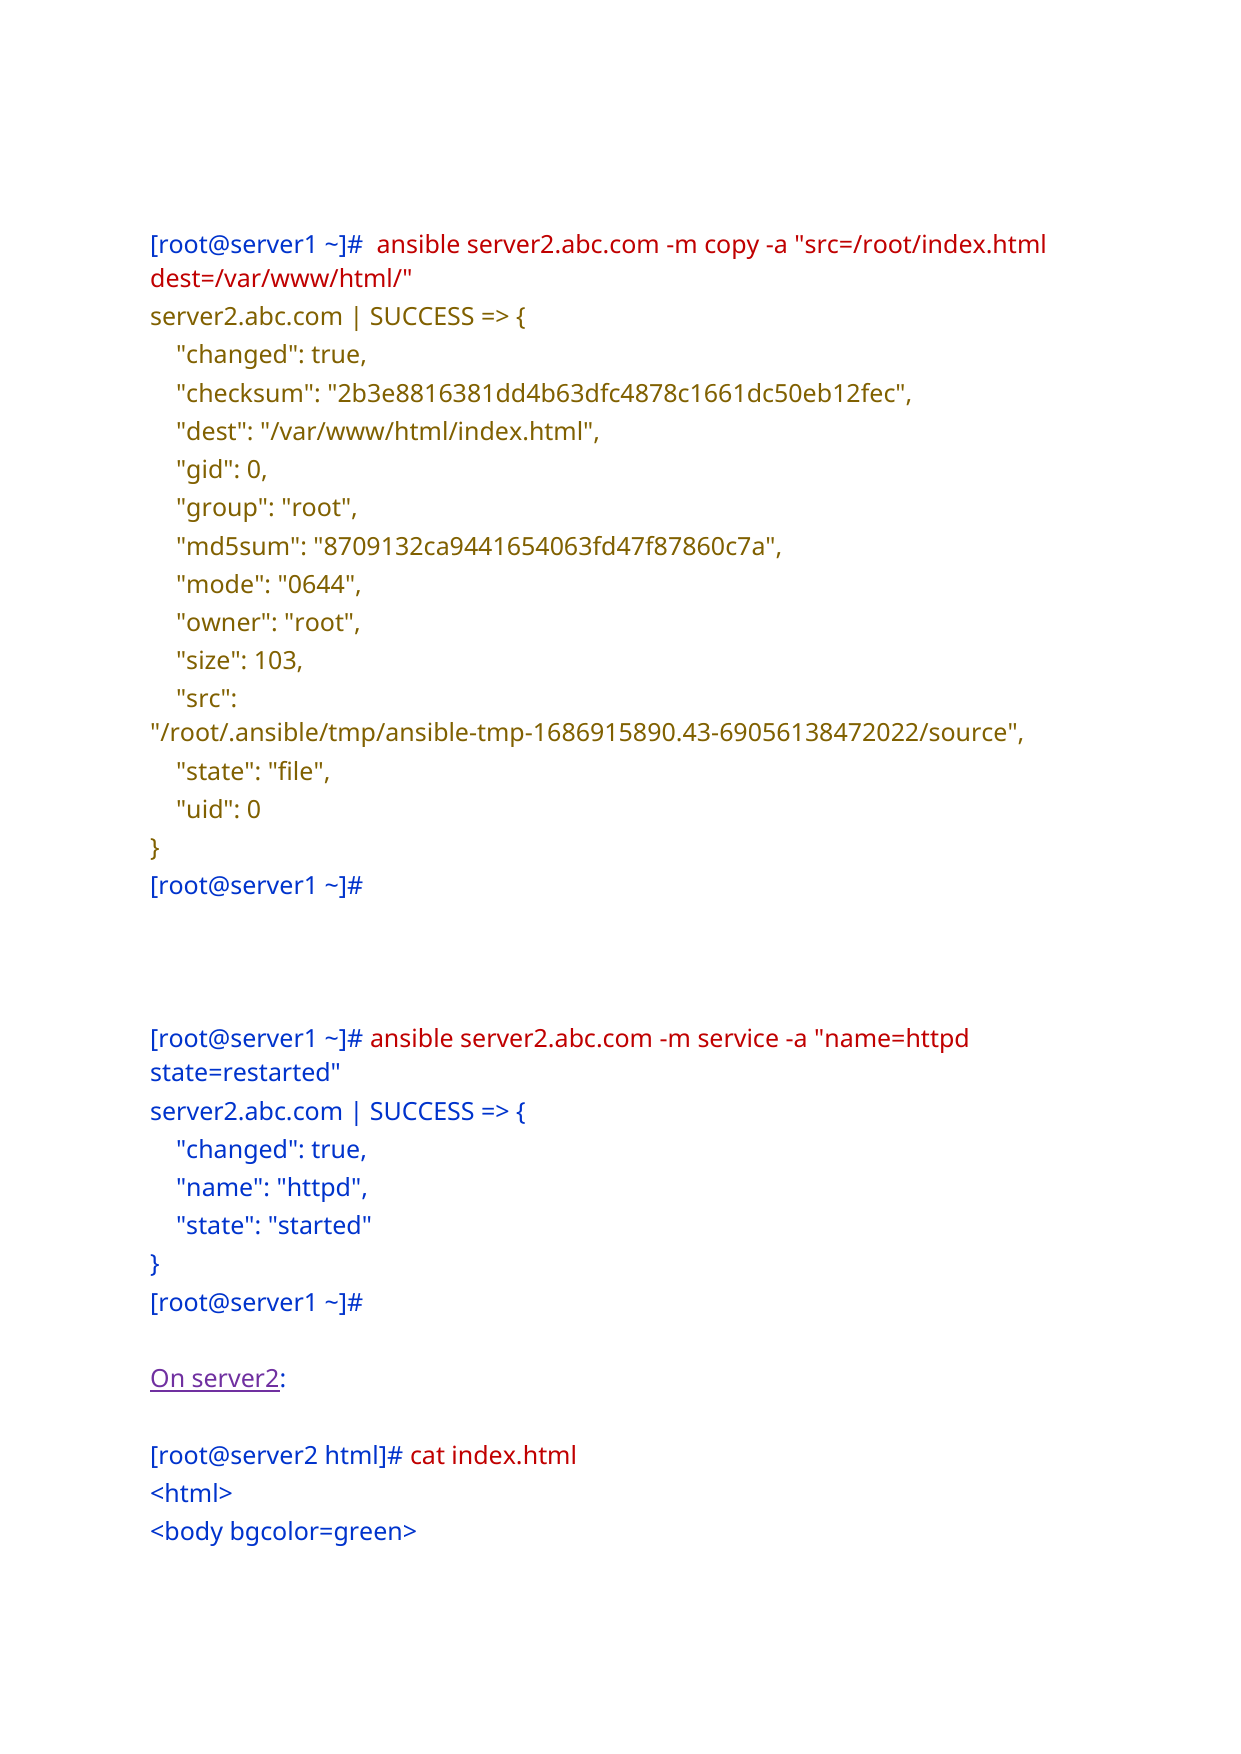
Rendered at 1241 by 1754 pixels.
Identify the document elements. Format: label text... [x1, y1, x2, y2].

text [root@server2 html]# cat index.html [150, 1437, 1090, 1471]
text "group": "root", [150, 490, 1090, 524]
text server2.abc.com | SUCCESS => { [150, 299, 1090, 333]
text server2.abc.com | SUCCESS => { [150, 1093, 1090, 1127]
text "state": "file", [150, 753, 1090, 787]
text <body bgcolor=green> [150, 1514, 1090, 1548]
text On server2: [150, 1361, 1090, 1395]
text "checksum": "2b3e8816381dd4b63dfc4878c1661dc50eb12fec", [150, 375, 1090, 409]
text "dest": "/var/www/html/index.html", [150, 413, 1090, 447]
text "name": "httpd", [150, 1170, 1090, 1204]
text "uid": 0 [150, 792, 1090, 826]
text "src": "/root/.ansible/tmp/ansible-tmp-1686915890.43-69056138472022/source", [150, 681, 1090, 749]
text } [150, 1246, 1090, 1280]
text "changed": true, [150, 1131, 1090, 1166]
text "state": "started" [150, 1208, 1090, 1242]
text <html> [150, 1476, 1090, 1509]
text "changed": true, [150, 337, 1090, 371]
text [root@server1 ~]# [150, 1284, 1090, 1318]
text "md5sum": "8709132ca9441654063fd47f87860c7a", [150, 528, 1090, 562]
text [root@server1 ~]# [150, 868, 1090, 902]
text "gid": 0, [150, 452, 1090, 486]
text } [150, 830, 1090, 864]
text "owner": "root", [150, 604, 1090, 639]
text [root@server1 ~]# ansible server2.abc.com -m service -a "name=httpd state=restarted" [150, 1021, 1090, 1089]
text [root@server1 ~]# ansible server2.abc.com -m copy -a "src=/root/index.html dest=/var/www/html/" [150, 226, 1090, 294]
text "mode": "0644", [150, 566, 1090, 600]
text "size": 103, [150, 643, 1090, 677]
